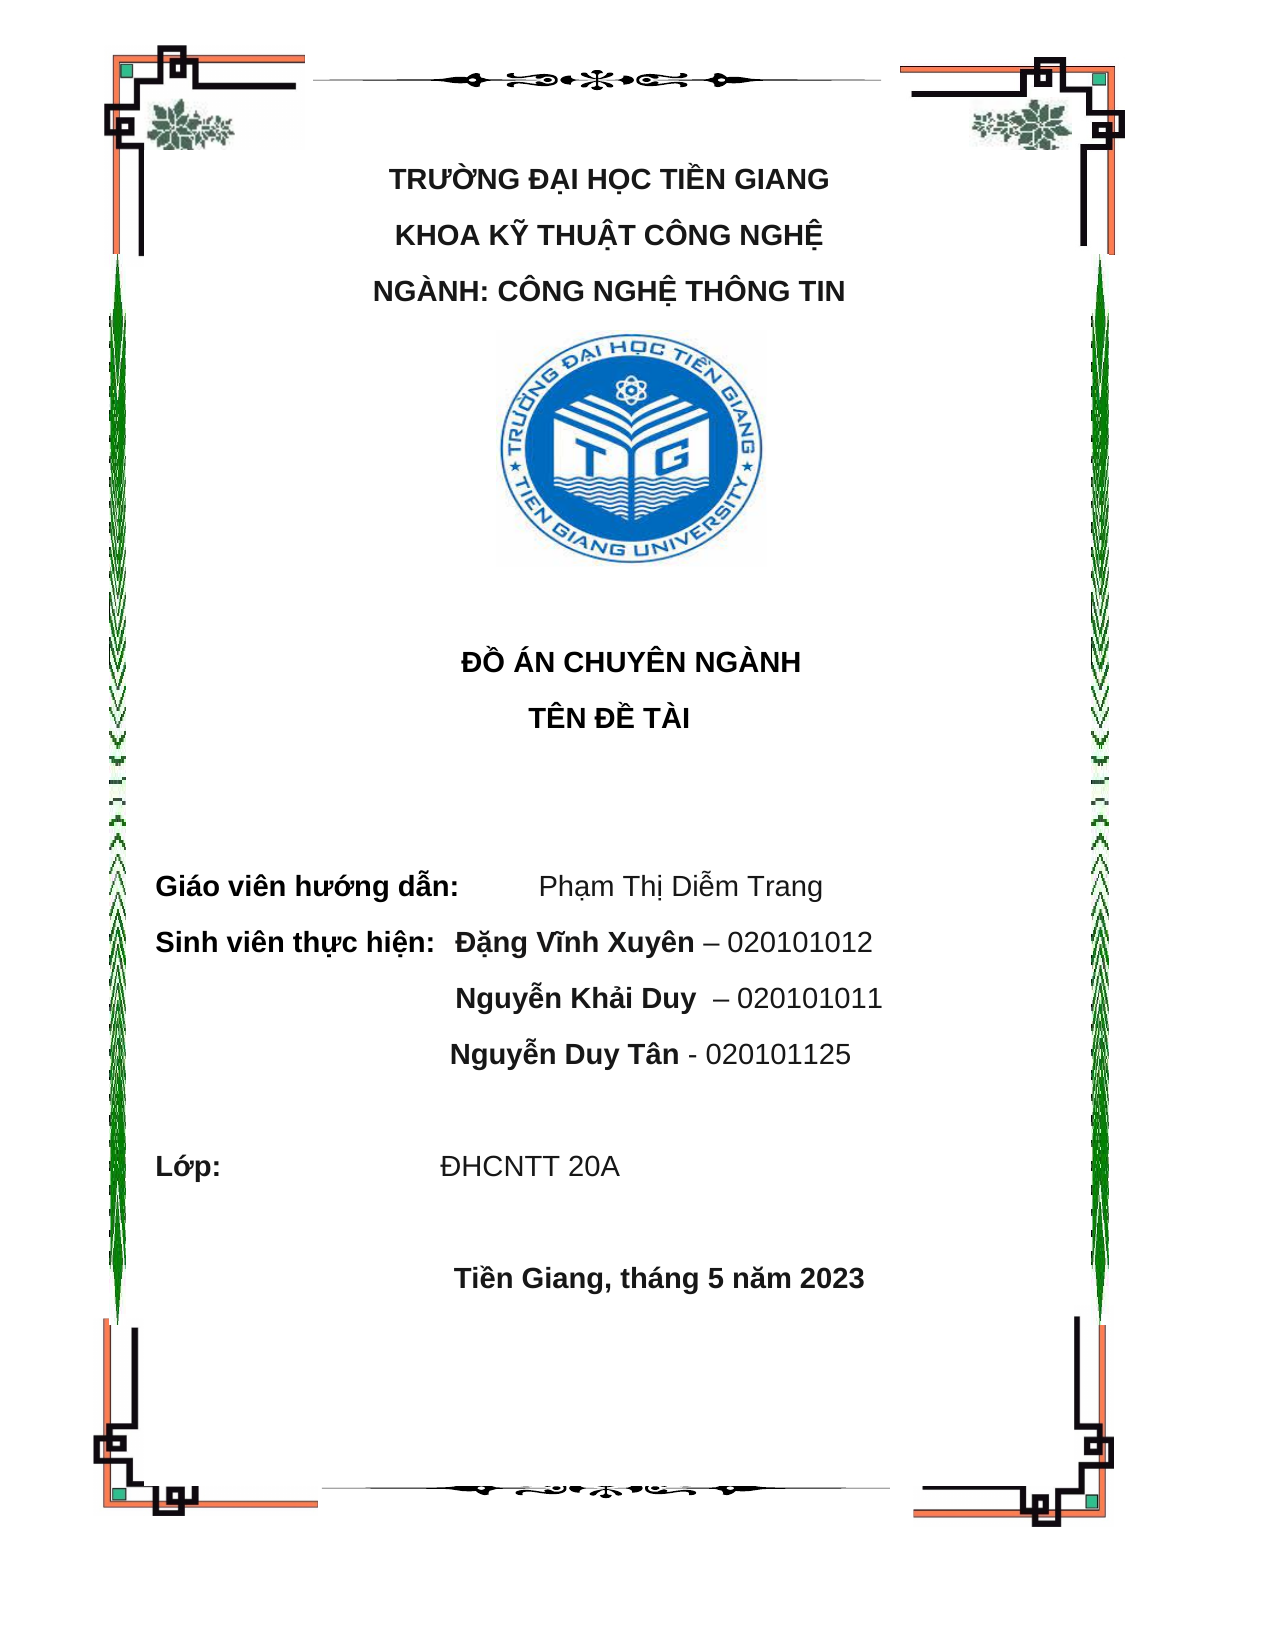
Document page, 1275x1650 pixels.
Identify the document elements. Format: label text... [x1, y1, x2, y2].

picture [94, 46, 318, 1516]
table_header TRƯỜNG ĐẠI HỌC TIỀN GIANG KHOA KỸ THUẬT CÔNG NGHỆ NGÀNH: CÔNG NGHỆ THÔNG TIN ĐỒ ÁN CHUYÊN NGÀNH TÊN ĐỀ TÀI Giáo viên hướng dẫn: Phạm Thị Diễm Trang Sinh viên thực hiện: Đặng Vĩnh Xuyên – 020101012 Nguyễn Khải Duy – 020101011 Nguyễn Duy Tân - 020101125 Lớp: ĐHCNTT 20A Tiền Giang, tháng 5 năm 2023 [144, 150, 1074, 1486]
picture [900, 57, 1125, 1526]
picture [145, 99, 234, 150]
picture [496, 330, 767, 567]
